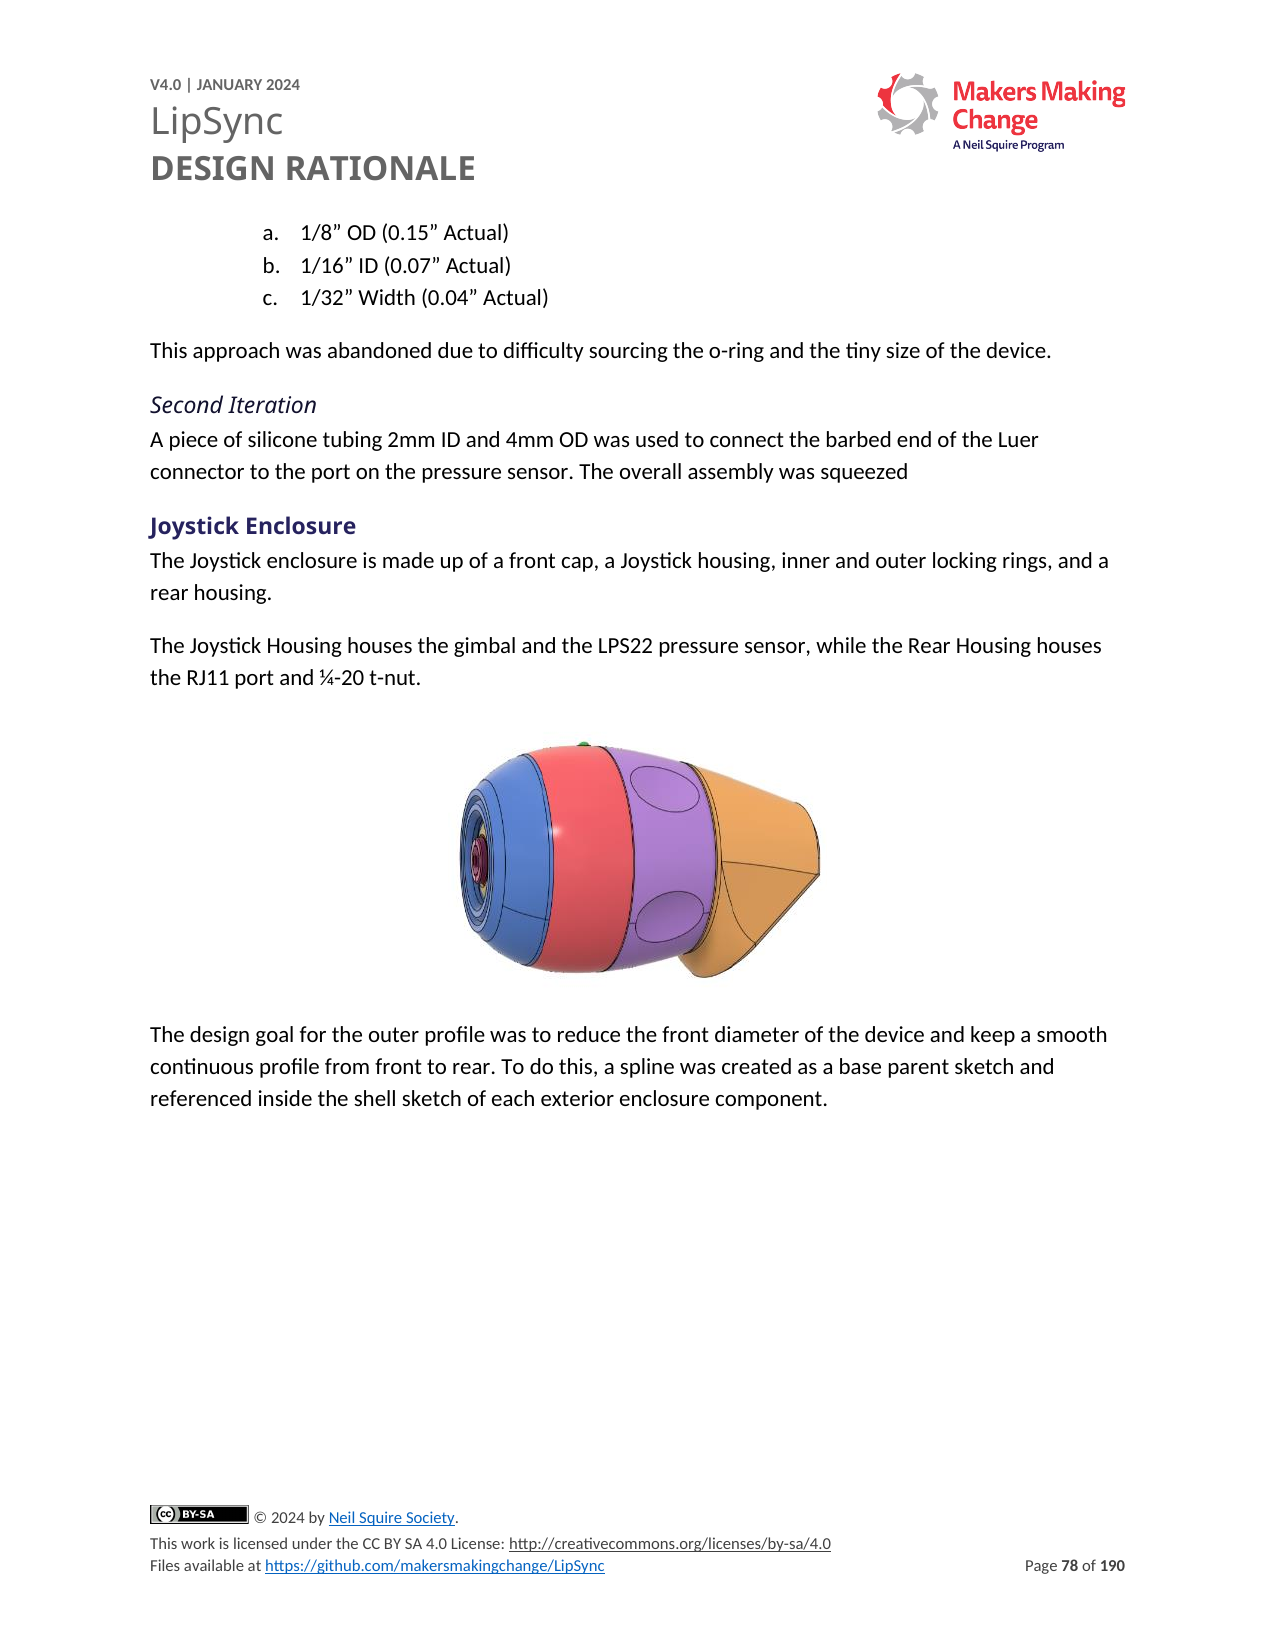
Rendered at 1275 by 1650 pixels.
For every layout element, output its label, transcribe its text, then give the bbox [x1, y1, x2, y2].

list 1/16” ID (0.07” Actual) [262, 251, 1125, 279]
text The design goal for the outer profile was to reduce the front diameter of the device and keep a smooth continuous profile from front to rear. To do this, a spline was created as a base parent sketch and referenced inside the shell sketch of each exterior enclosure component. [150, 1020, 1125, 1112]
text A piece of silicone tubing 2mm ID and 4mm OD was used to connect the barbed end of the Luer connector to the port on the pressure sensor. The overall assembly was squeezed [150, 425, 1125, 485]
text The Joystick Housing houses the gimbal and the LPS22 pressure sensor, while the Rear Housing houses the RJ11 port and ¼-20 t-nut. [150, 631, 1125, 691]
picture [150, 1505, 249, 1524]
list 1/32” Width (0.04” Actual) [262, 283, 1125, 311]
text The Joystick enclosure is made up of a front cap, a Joystick housing, inner and outer locking rings, and a rear housing. [150, 546, 1125, 606]
subtitle Second Iteration [150, 389, 1125, 420]
picture [448, 716, 827, 996]
picture [877, 73, 1125, 152]
list 1/8” OD (0.15” Actual) [262, 218, 1125, 247]
subtitle Joystick Enclosure [150, 510, 1125, 541]
text This approach was abandoned due to difficulty sourcing the o-ring and the tiny size of the device. [150, 336, 1125, 364]
